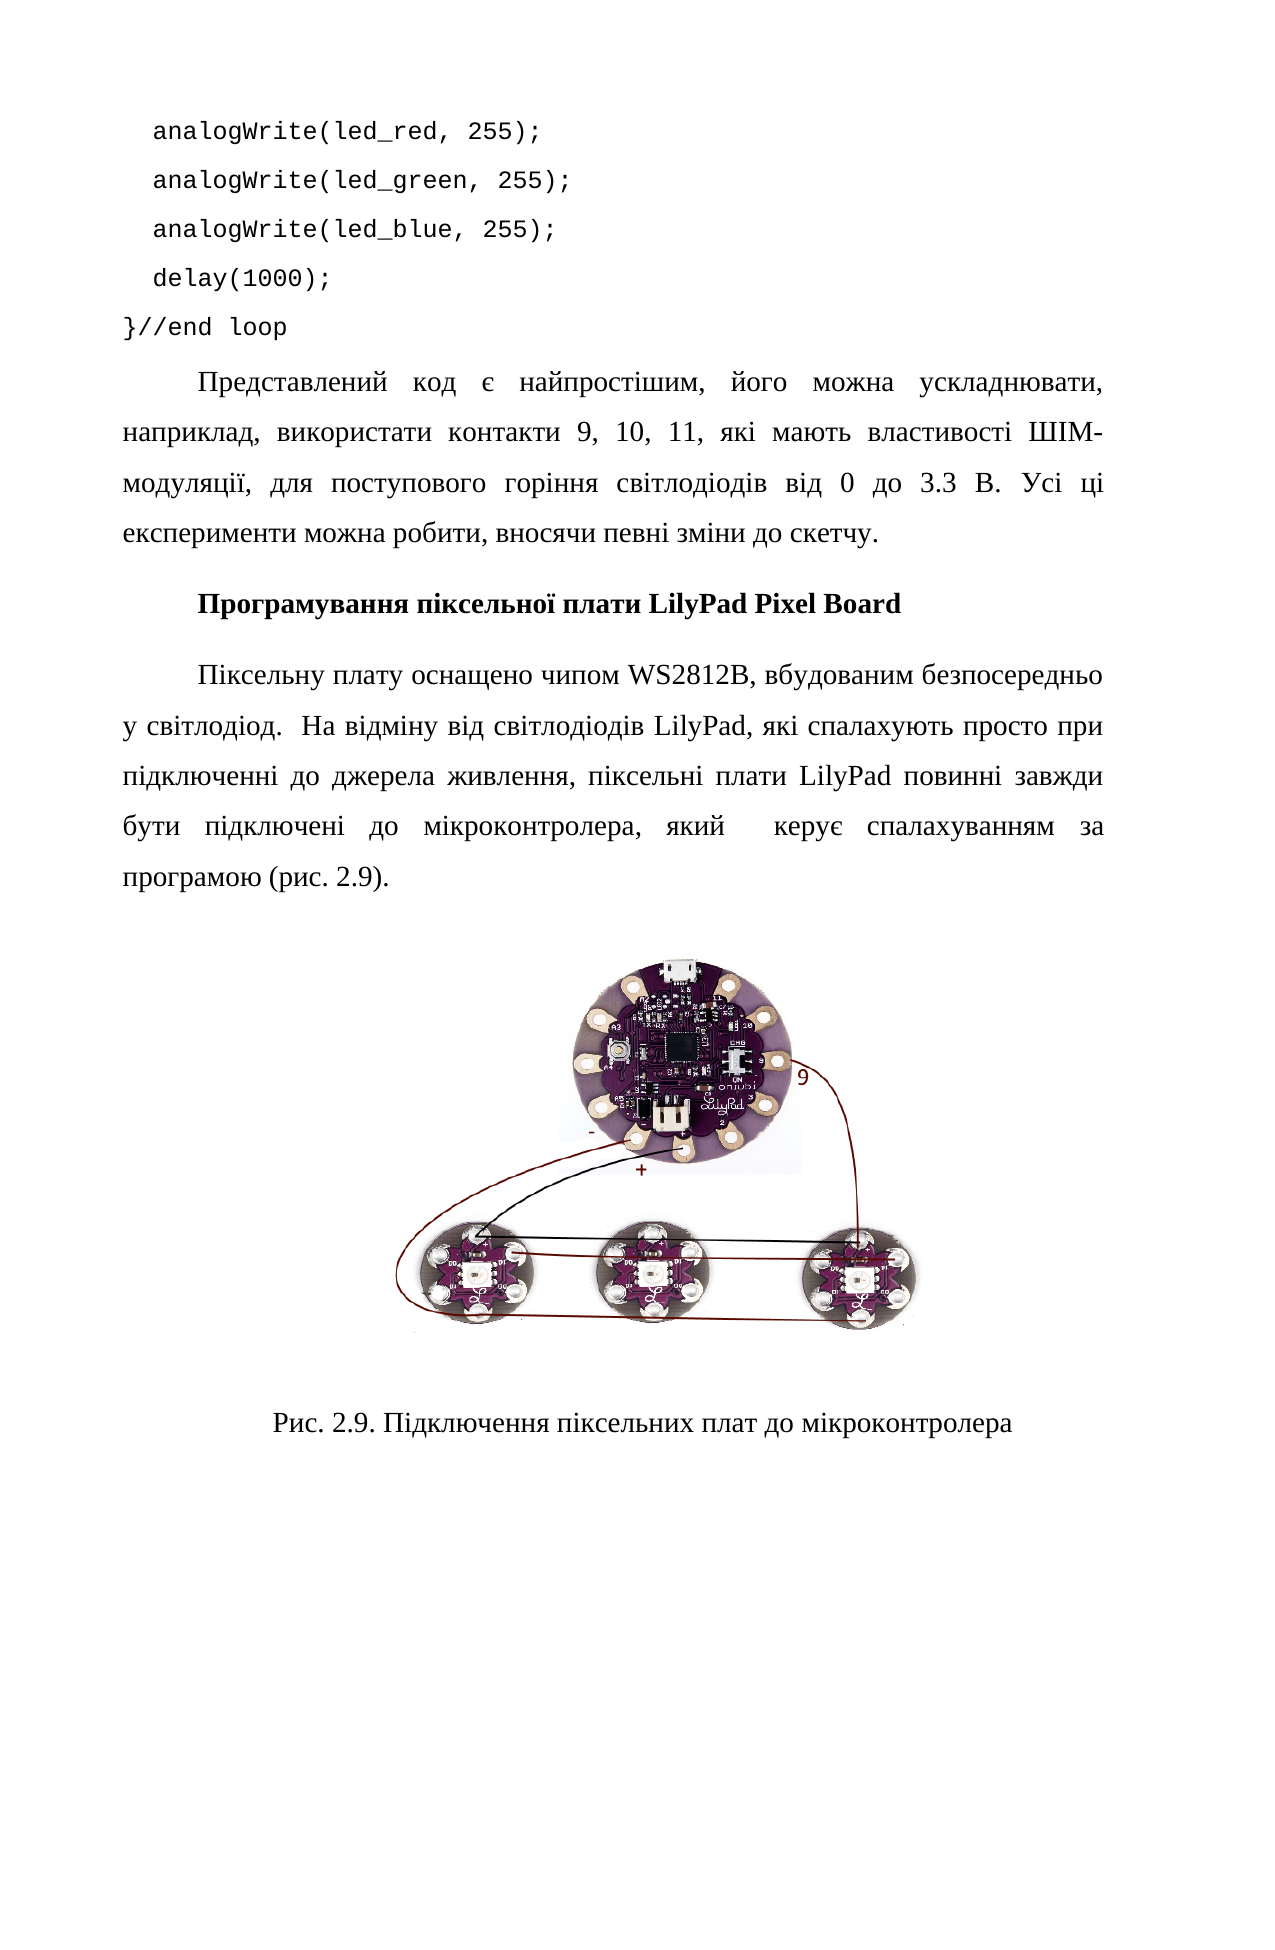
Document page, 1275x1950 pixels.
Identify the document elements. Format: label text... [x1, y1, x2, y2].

text analogWrite(led_blue, 255); [122, 217, 1104, 245]
text analogWrite(led_green, 255); [122, 167, 1104, 196]
text Представлений код є найпростішим, його можна ускладнювати, наприклад, використати контакти 9, 10, 11, які мають властивості ШІМ-модуляції, для поступового горіння світлодіодів від 0 до 3.3 В. Усі ці експерименти можна робити, вносячи певні зміни до скетчу. [122, 364, 1104, 549]
text Програмування піксельної плати LilyPad Pixel Board [122, 586, 1104, 620]
picture [387, 943, 930, 1347]
text }//end loop [122, 315, 1104, 343]
text Піксельну плату оснащено чипом WS2812B, вбудованим безпосередньо у світлодіод. На відміну від світлодіодів LilyPad, які спалахують просто при підключенні до джерела живлення, піксельні плати LilyPad повинні завжди бути підключені до мікроконтролера, який керує спалахуванням за програмою (рис. 2.9). [122, 657, 1104, 892]
text Рис. 2.9. Підключення піксельних плат до мікроконтролера [122, 1405, 1104, 1438]
text analogWrite(led_red, 255); [122, 118, 1104, 147]
text delay(1000); [122, 266, 1104, 294]
